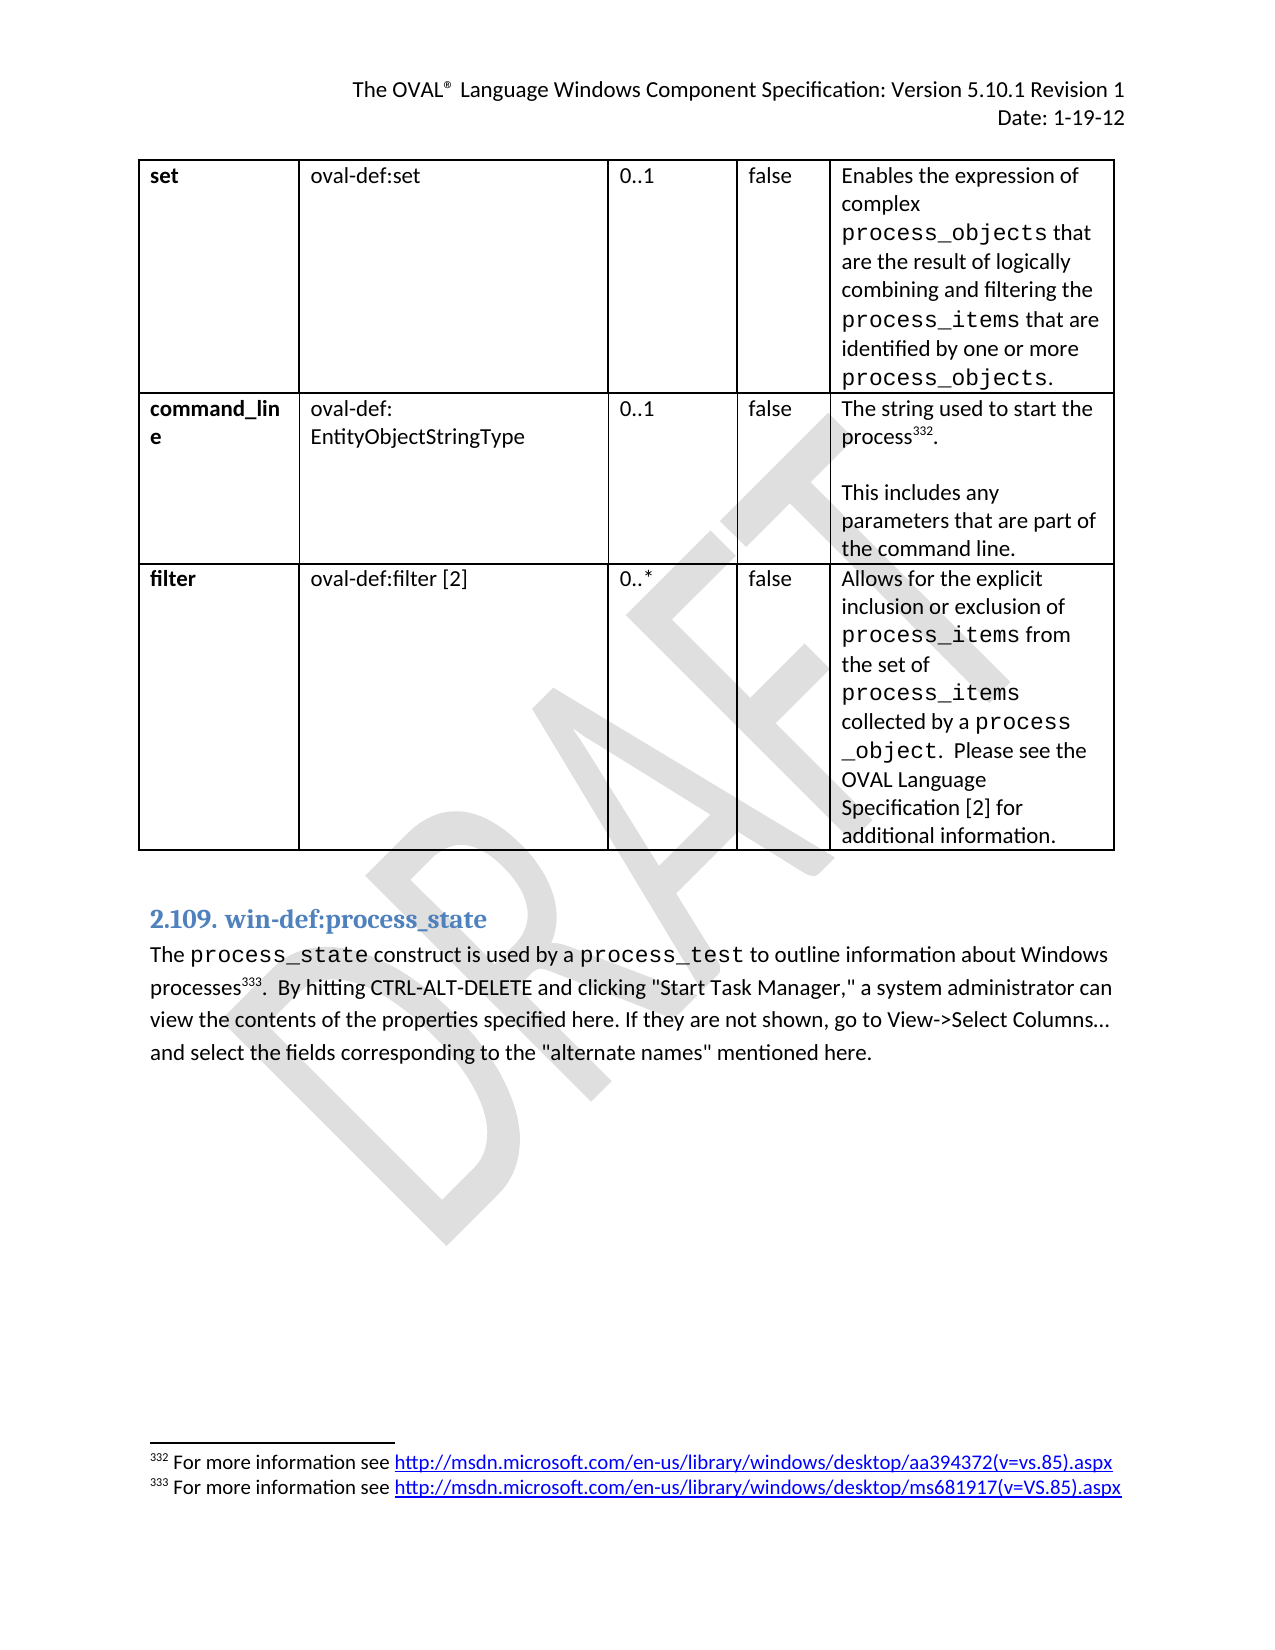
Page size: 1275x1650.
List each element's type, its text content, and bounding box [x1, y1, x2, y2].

text The process_state construct is used by a process_test to outline information about Windows processes. By hitting CTRL-ALT-DELETE and clicking "Start Task Manager," a system administrator can view the contents of the properties specified here. If they are not shown, go to View->Select Columns… and select the fields corresponding to the "alternate names" mentioned here. [150, 940, 1125, 1066]
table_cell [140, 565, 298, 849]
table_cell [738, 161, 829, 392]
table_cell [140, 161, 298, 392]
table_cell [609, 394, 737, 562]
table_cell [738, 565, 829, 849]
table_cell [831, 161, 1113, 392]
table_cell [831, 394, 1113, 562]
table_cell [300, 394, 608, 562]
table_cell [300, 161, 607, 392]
subtitle win-def:process_state [150, 904, 1125, 936]
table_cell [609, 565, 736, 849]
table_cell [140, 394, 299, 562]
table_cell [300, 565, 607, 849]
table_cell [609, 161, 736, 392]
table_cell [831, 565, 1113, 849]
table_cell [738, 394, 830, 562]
